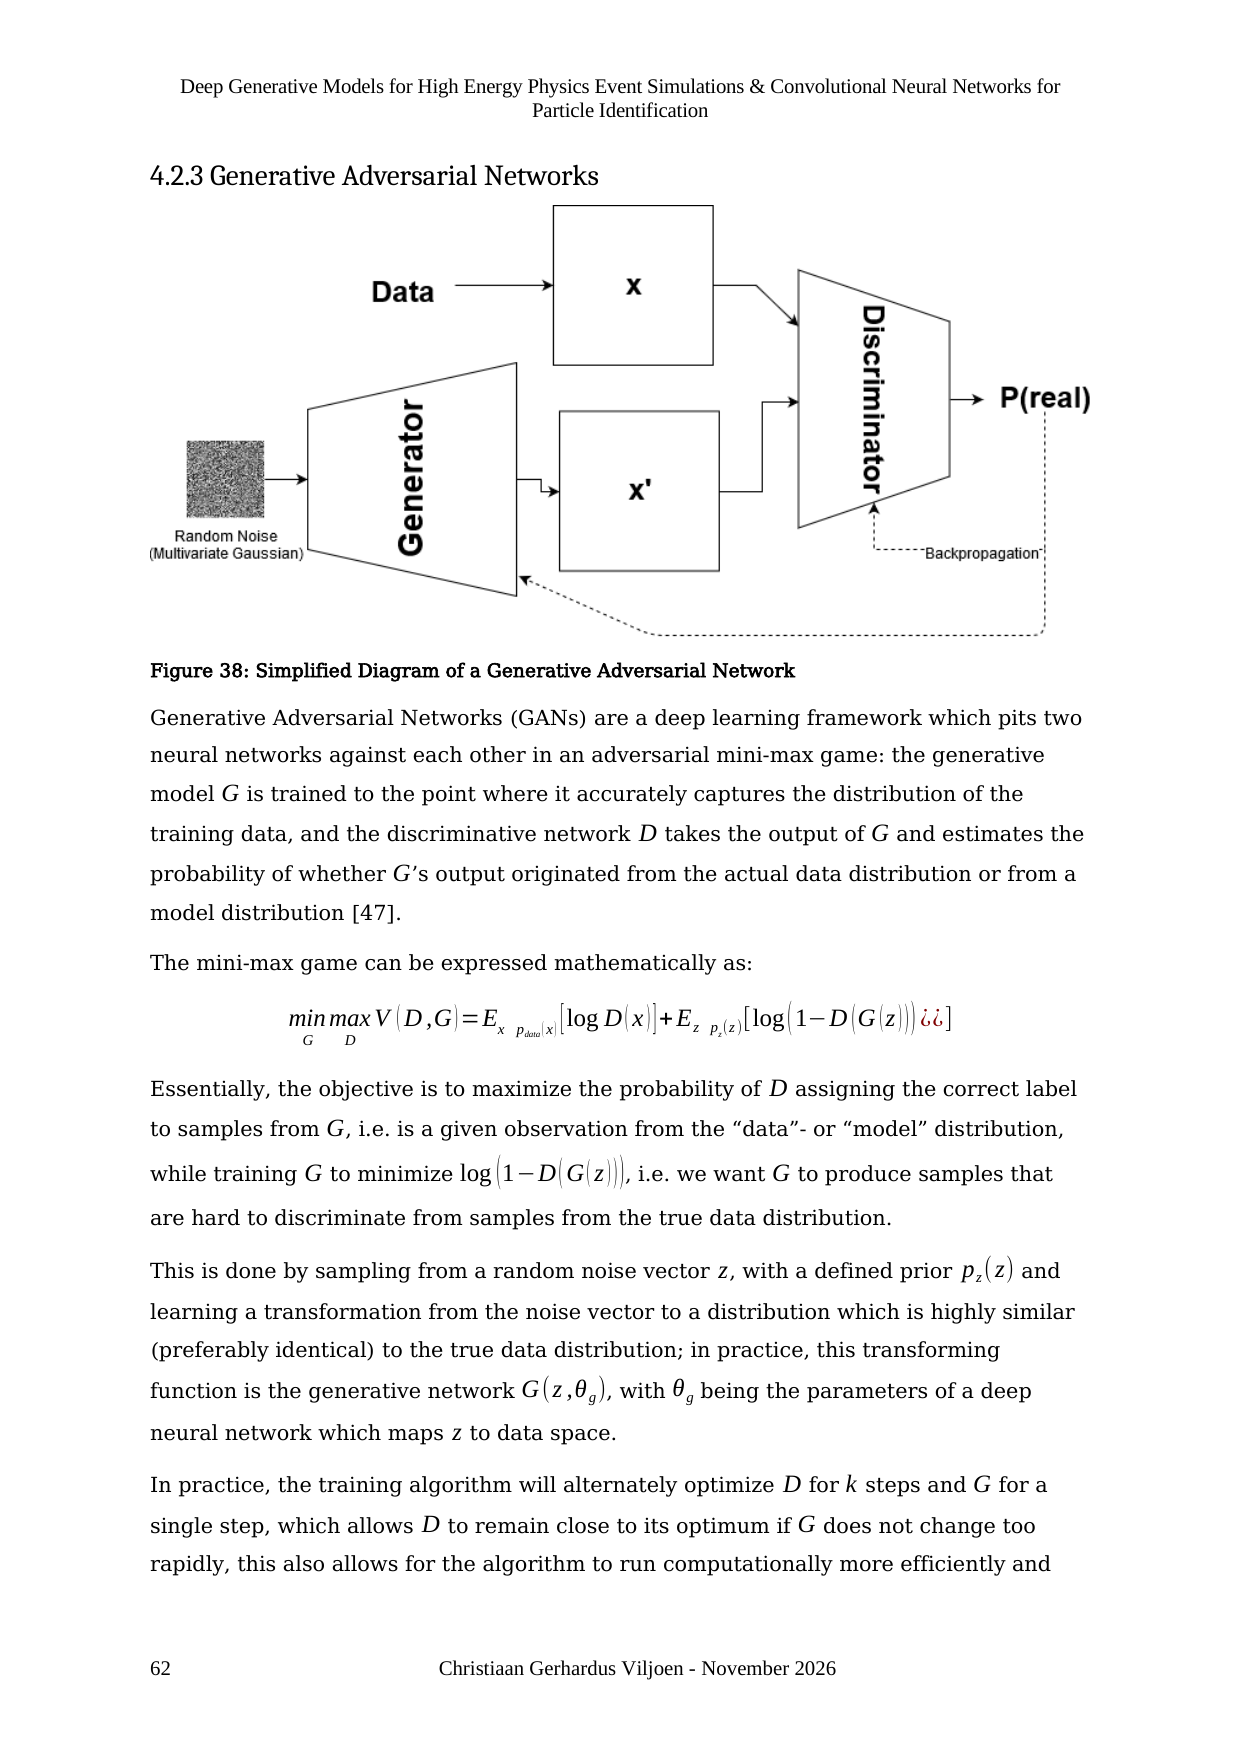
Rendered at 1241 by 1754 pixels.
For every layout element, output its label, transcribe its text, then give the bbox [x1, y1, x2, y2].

text Generative Adversarial Networks (GANs) are a deep learning framework which pits two neural networks against each other in an adversarial mini-max game: the generative model is trained to the point where it accurately captures the distribution of the training data, and the discriminative network takes the output of and estimates the probability of whether ’s output originated from the actual data distribution or from a model distribution . [150, 705, 1090, 925]
picture [150, 205, 1091, 646]
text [150, 1471, 1090, 1576]
text Figure 38: Simplified Diagram of a Generative Adversarial Network [150, 658, 1090, 681]
subtitle Generative Adversarial Networks [150, 159, 1090, 193]
text Essentially, the objective is to maximize the probability of assigning the correct label to samples from , i.e. is a given observation from the “data”- or “model” distribution, while training to minimize , i.e. we want to produce samples that are hard to discriminate from samples from the true data distribution. [150, 1074, 1090, 1229]
text The mini-max game can be expressed mathematically as: [150, 950, 1090, 975]
text This is done by sampling from a random noise vector , with a defined prior and learning a transformation from the noise vector to a distribution which is highly similar (preferably identical) to the true data distribution; in practice, this transforming function is the generative network , with being the parameters of a deep neural network which maps to data space. [150, 1254, 1090, 1446]
